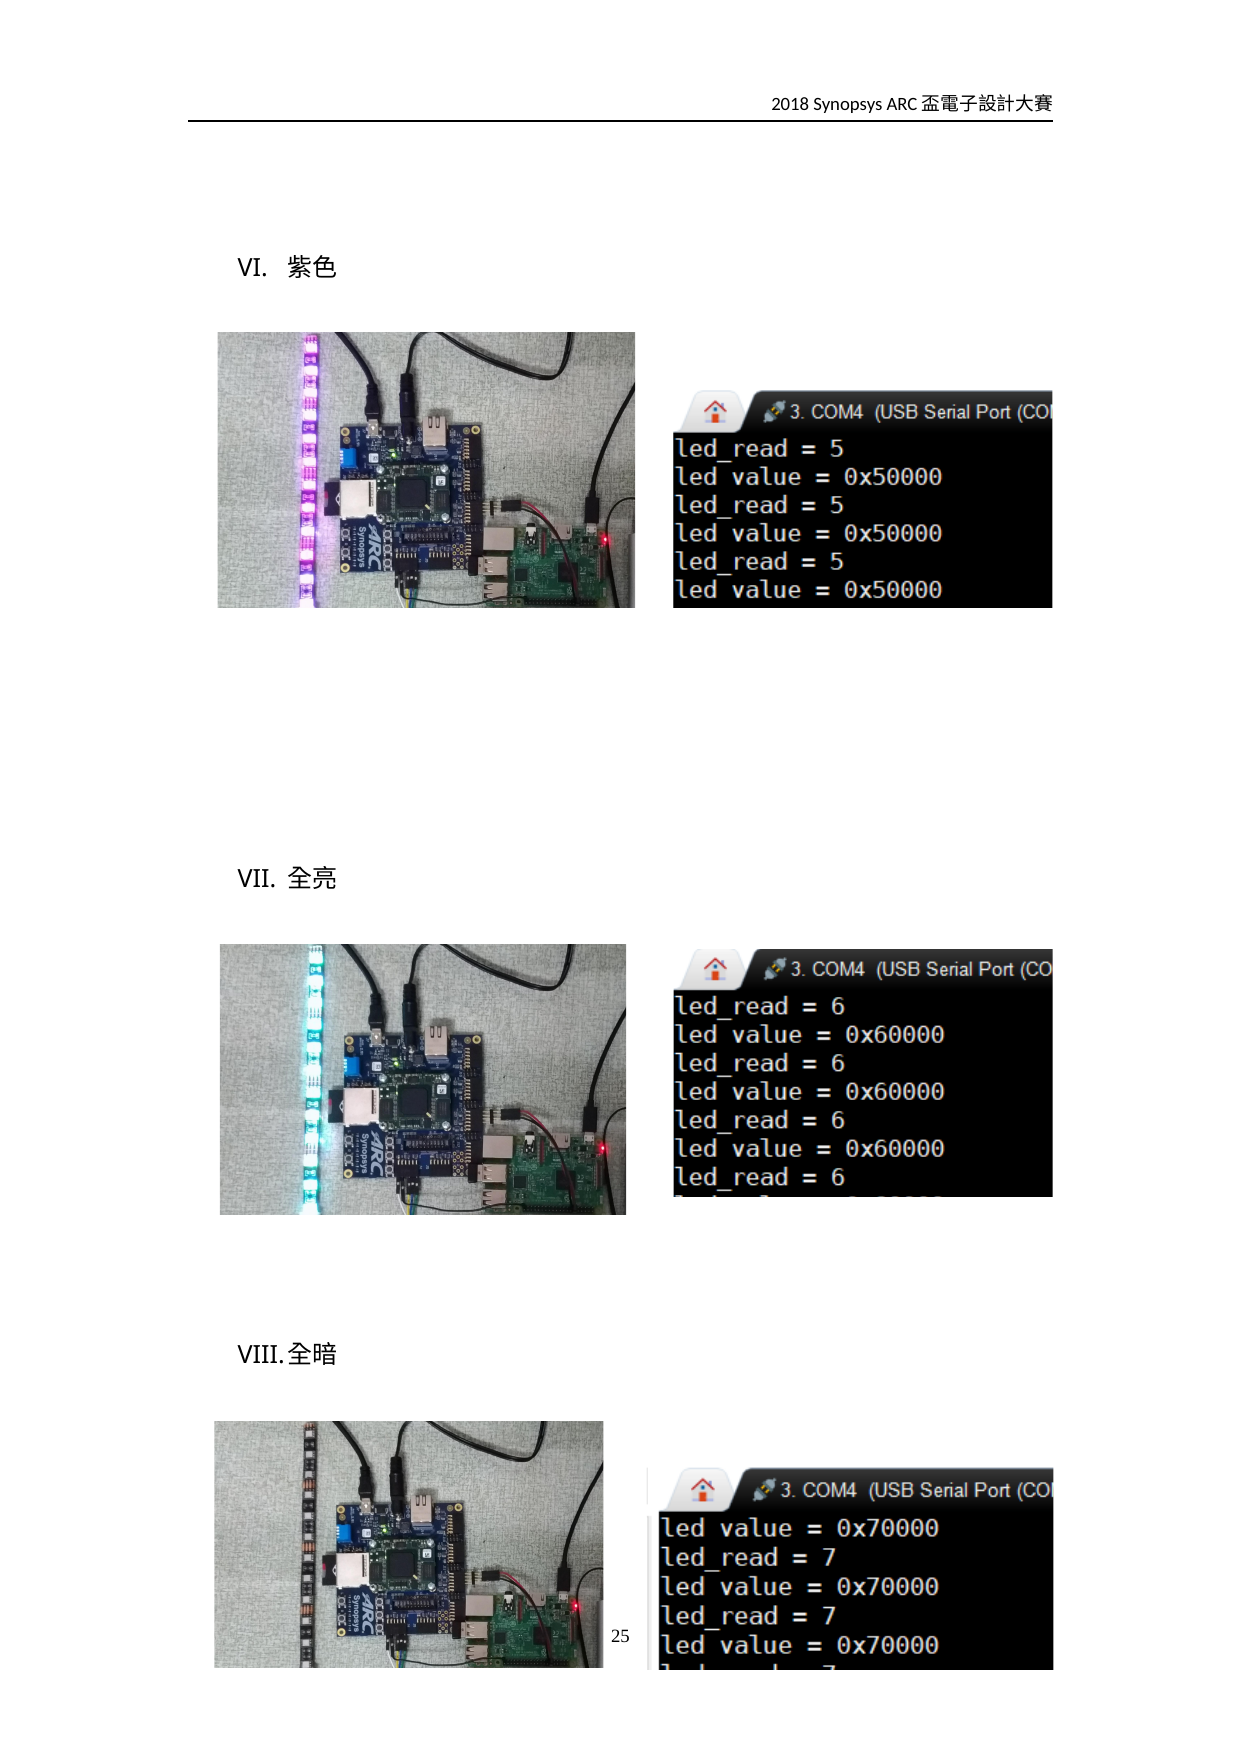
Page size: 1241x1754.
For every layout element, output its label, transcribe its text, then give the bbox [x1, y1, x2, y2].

list 全暗 [237, 1318, 1053, 1386]
picture [217, 332, 636, 608]
picture [673, 949, 1053, 1197]
list 全亮 [237, 843, 1053, 911]
picture [219, 944, 627, 1215]
list 紫色 [237, 232, 1053, 300]
picture [672, 382, 1053, 608]
picture [214, 1421, 604, 1668]
picture [646, 1465, 1054, 1670]
